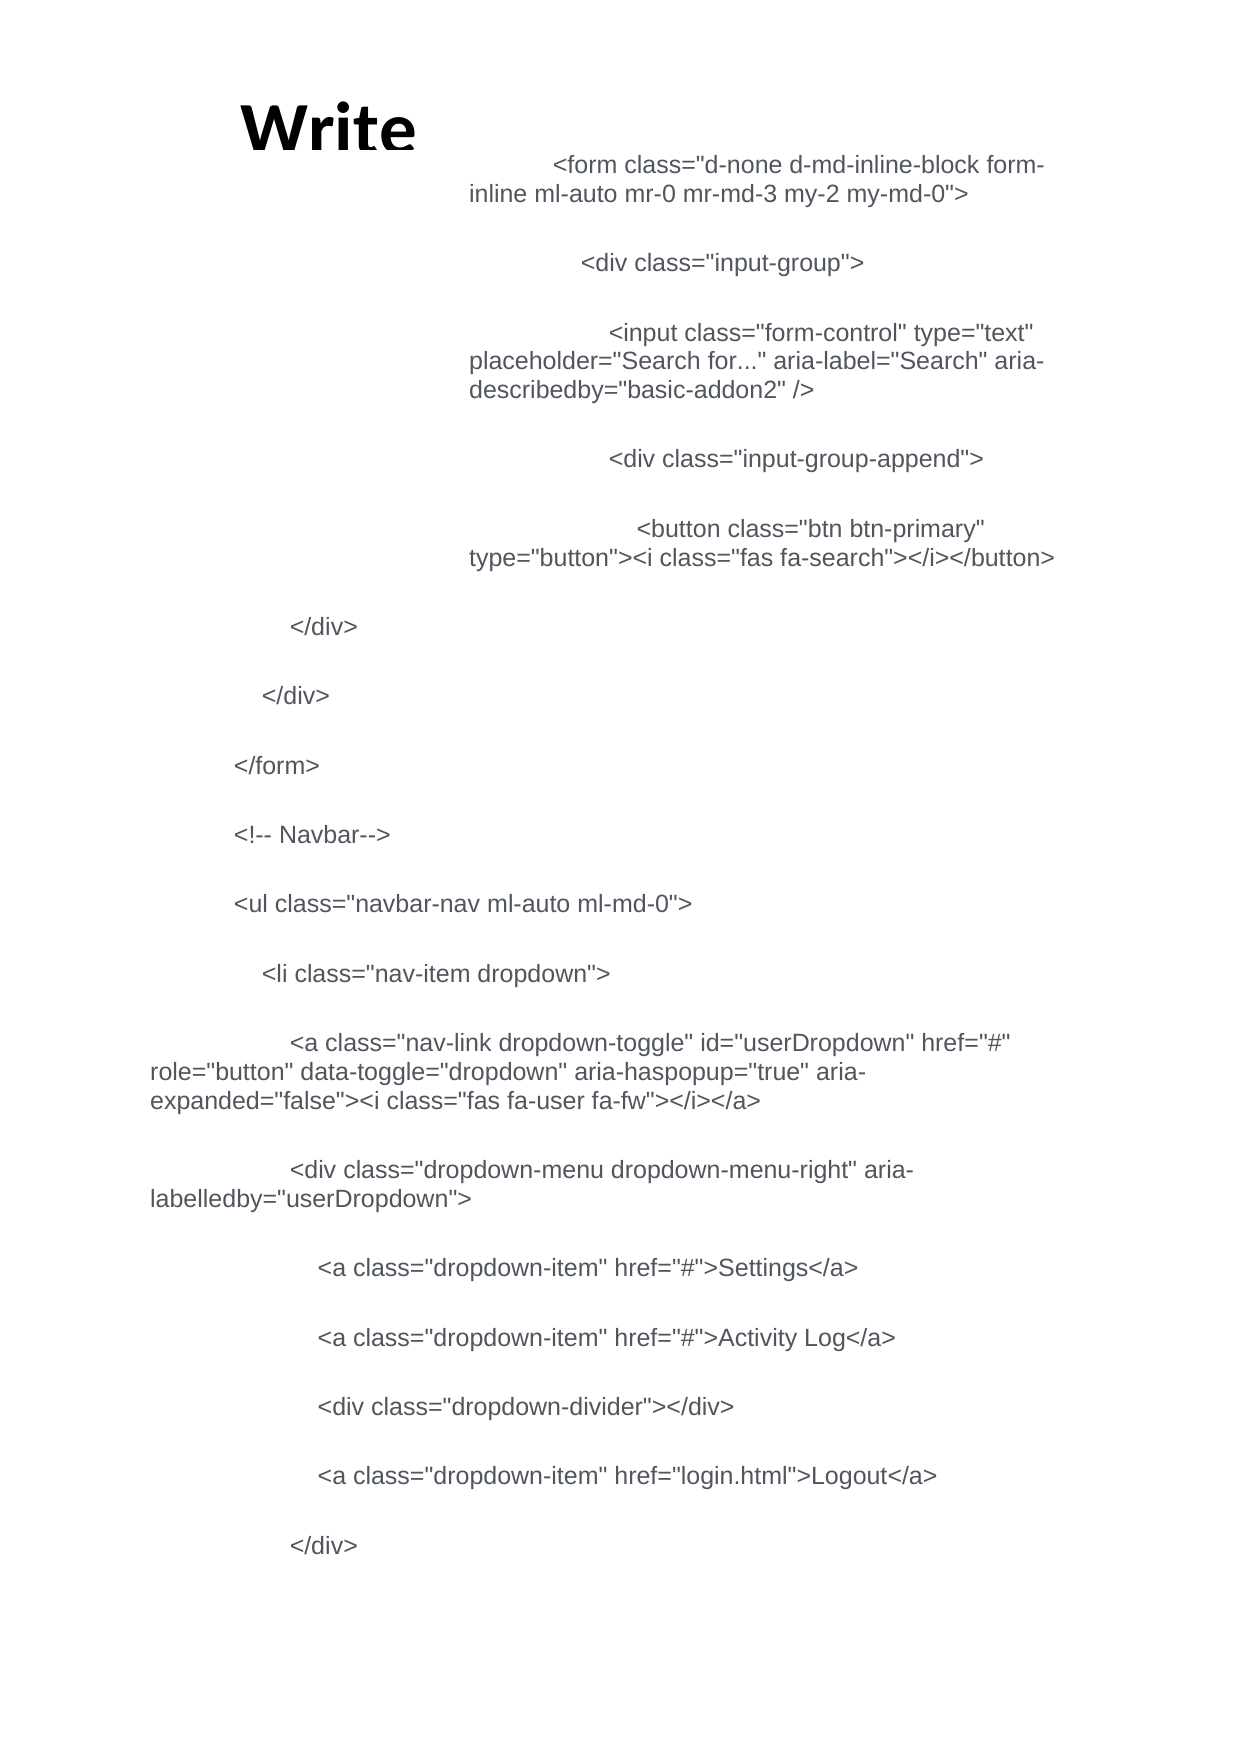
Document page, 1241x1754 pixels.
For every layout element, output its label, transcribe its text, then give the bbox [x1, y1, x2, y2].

text <div class="dropdown-menu dropdown-menu-right" aria-labelledby="userDropdown"> [150, 1155, 1090, 1212]
text </div> [150, 681, 1090, 710]
text </div> [150, 1531, 1090, 1559]
text <a class="nav-link dropdown-toggle" id="userDropdown" href="#" role="button" data-toggle="dropdown" aria-haspopup="true" aria-expanded="false"><i class="fas fa-user fa-fw"></i></a> [150, 1028, 1090, 1114]
text <button class="btn btn-primary" type="button"><i class="fas fa-search"></i></button> [150, 514, 1090, 571]
text <div class="input-group"> [150, 248, 1090, 277]
text <!-- Navbar--> [150, 820, 1090, 849]
text <form class="d-none d-md-inline-block form-inline ml-auto mr-0 mr-md-3 my-2 my-md-0"> [150, 150, 1090, 207]
text <a class="dropdown-item" href="#">Settings</a> [150, 1253, 1090, 1282]
text <ul class="navbar-nav ml-auto ml-md-0"> [150, 889, 1090, 918]
text <a class="dropdown-item" href="#">Activity Log</a> [150, 1322, 1090, 1351]
text <div class="input-group-append"> [150, 444, 1090, 473]
text <a class="dropdown-item" href="login.html">Logout</a> [150, 1461, 1090, 1490]
text <input class="form-control" type="text" placeholder="Search for..." aria-label="Search" aria-describedby="basic-addon2" /> [150, 317, 1090, 404]
text <li class="nav-item dropdown"> [150, 959, 1090, 987]
text </div> [150, 612, 1090, 641]
text </form> [150, 751, 1090, 779]
text <div class="dropdown-divider"></div> [150, 1392, 1090, 1421]
